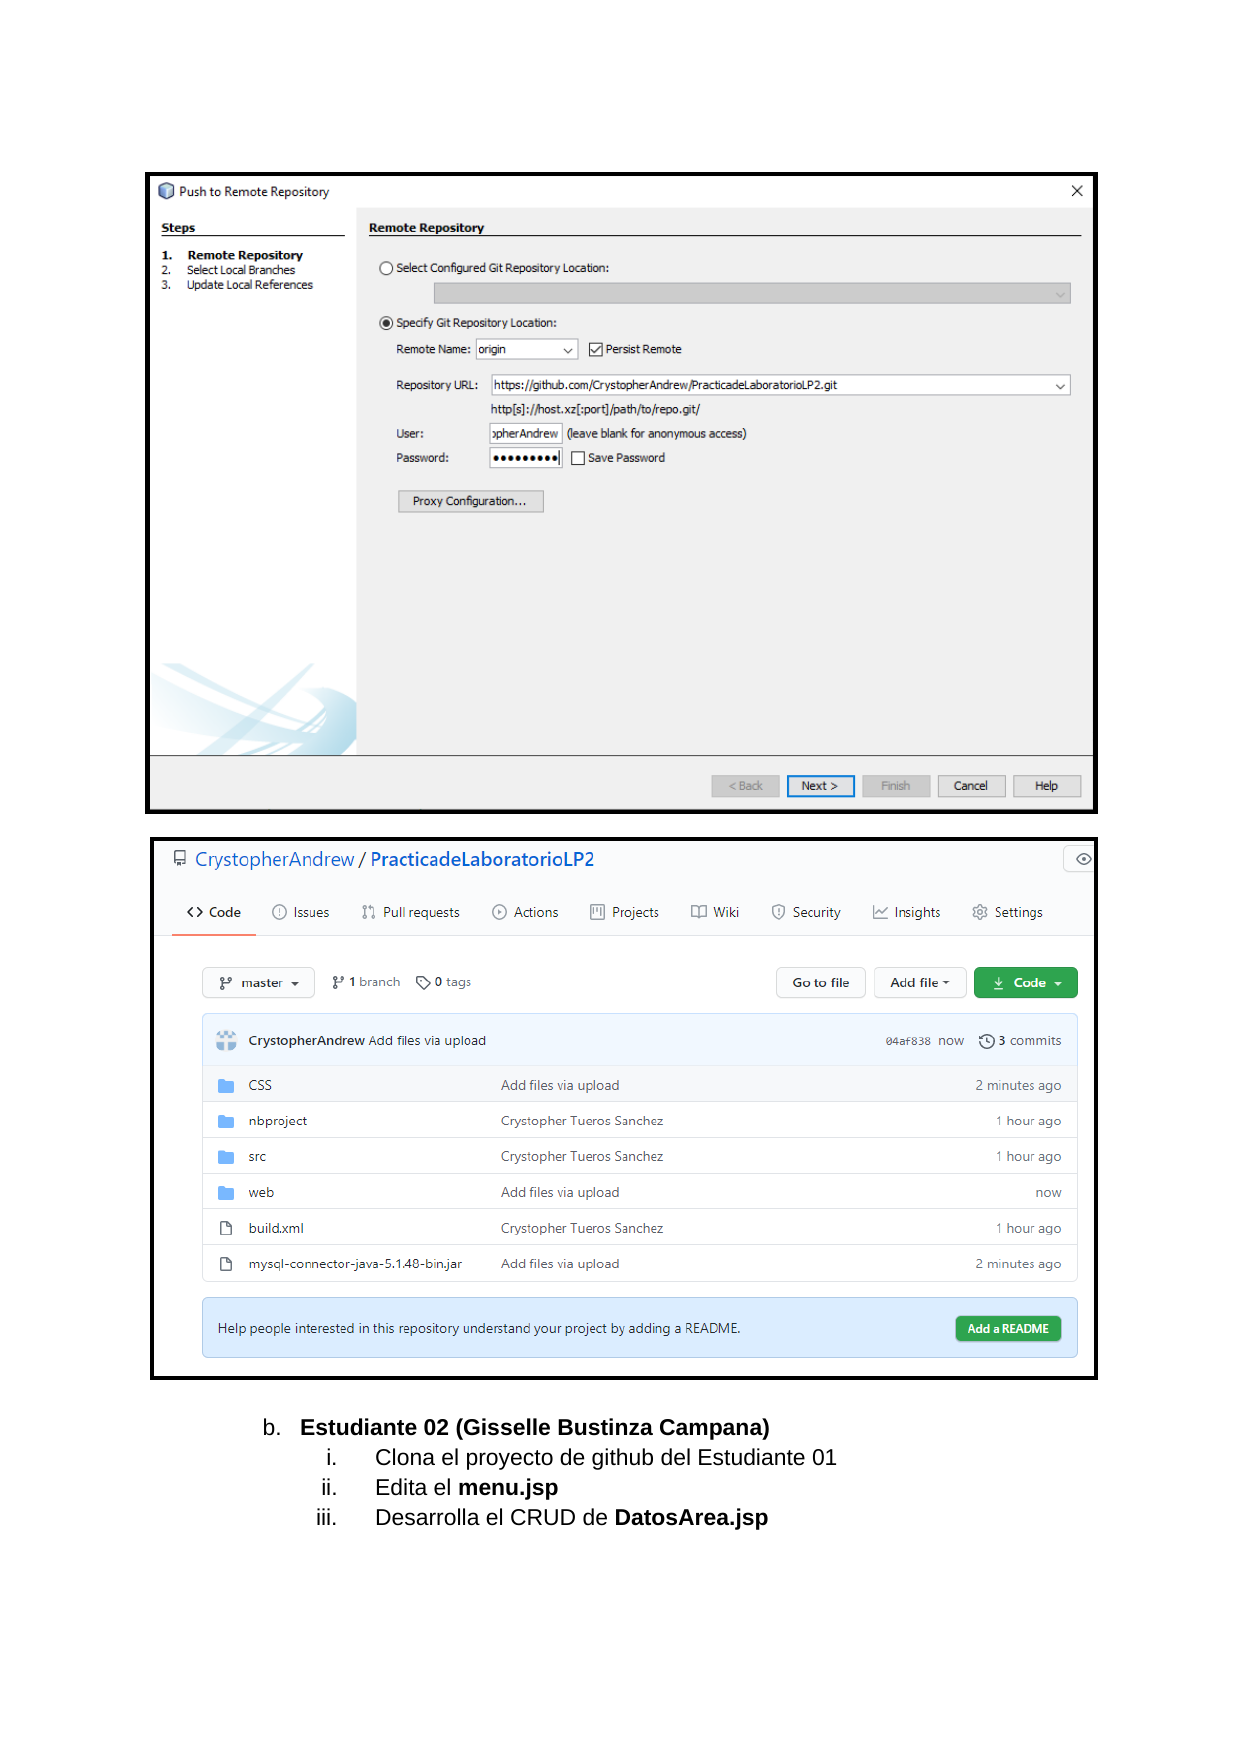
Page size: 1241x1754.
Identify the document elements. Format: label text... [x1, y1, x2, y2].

list Clona el proyecto de github del Estudiante 01 [337, 1444, 1090, 1470]
picture [150, 176, 1093, 810]
list Edita el menu.jsp [337, 1474, 1090, 1501]
list Estudiante 02 (Gisselle Bustinza Campana) [262, 1414, 1090, 1440]
picture [154, 841, 1094, 1376]
list Desarrolla el CRUD de DatosArea.jsp [337, 1504, 1090, 1531]
